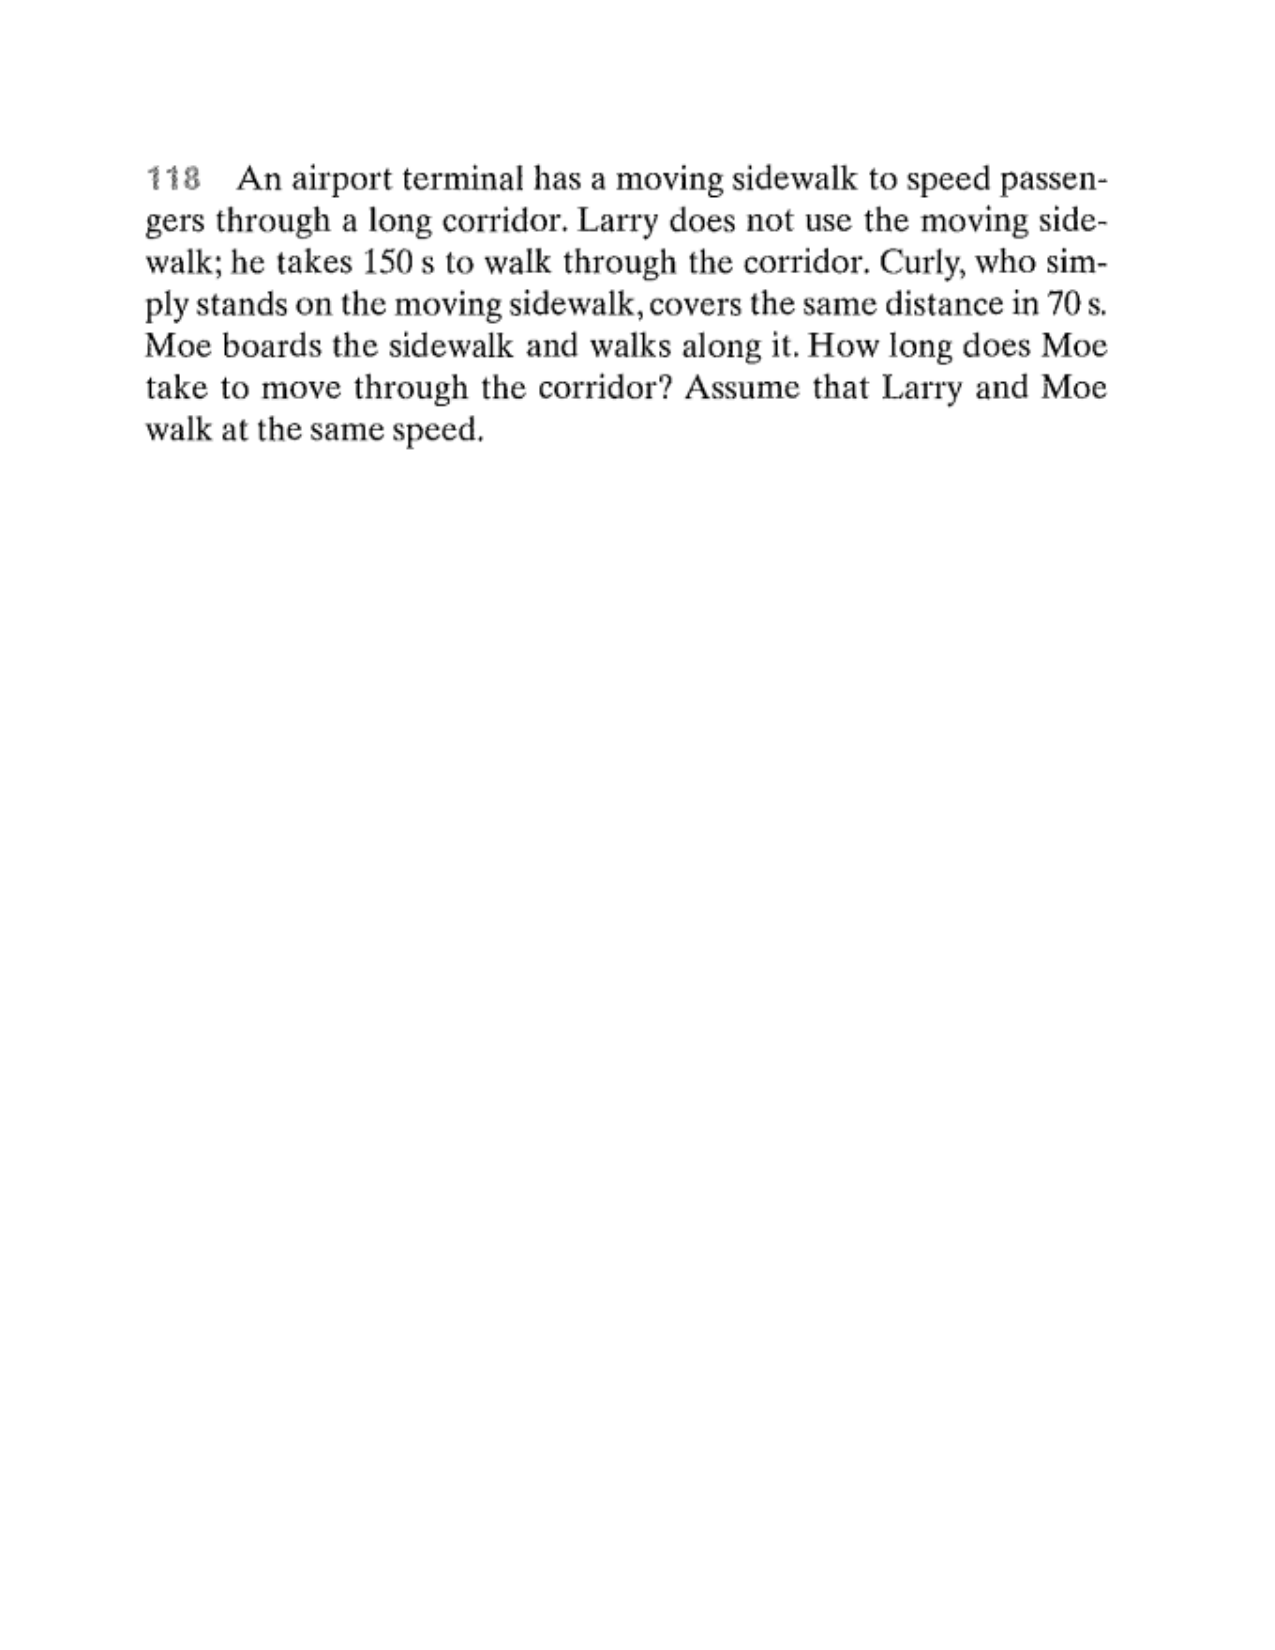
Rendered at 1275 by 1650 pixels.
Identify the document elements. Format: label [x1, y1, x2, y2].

picture [135, 150, 1123, 461]
